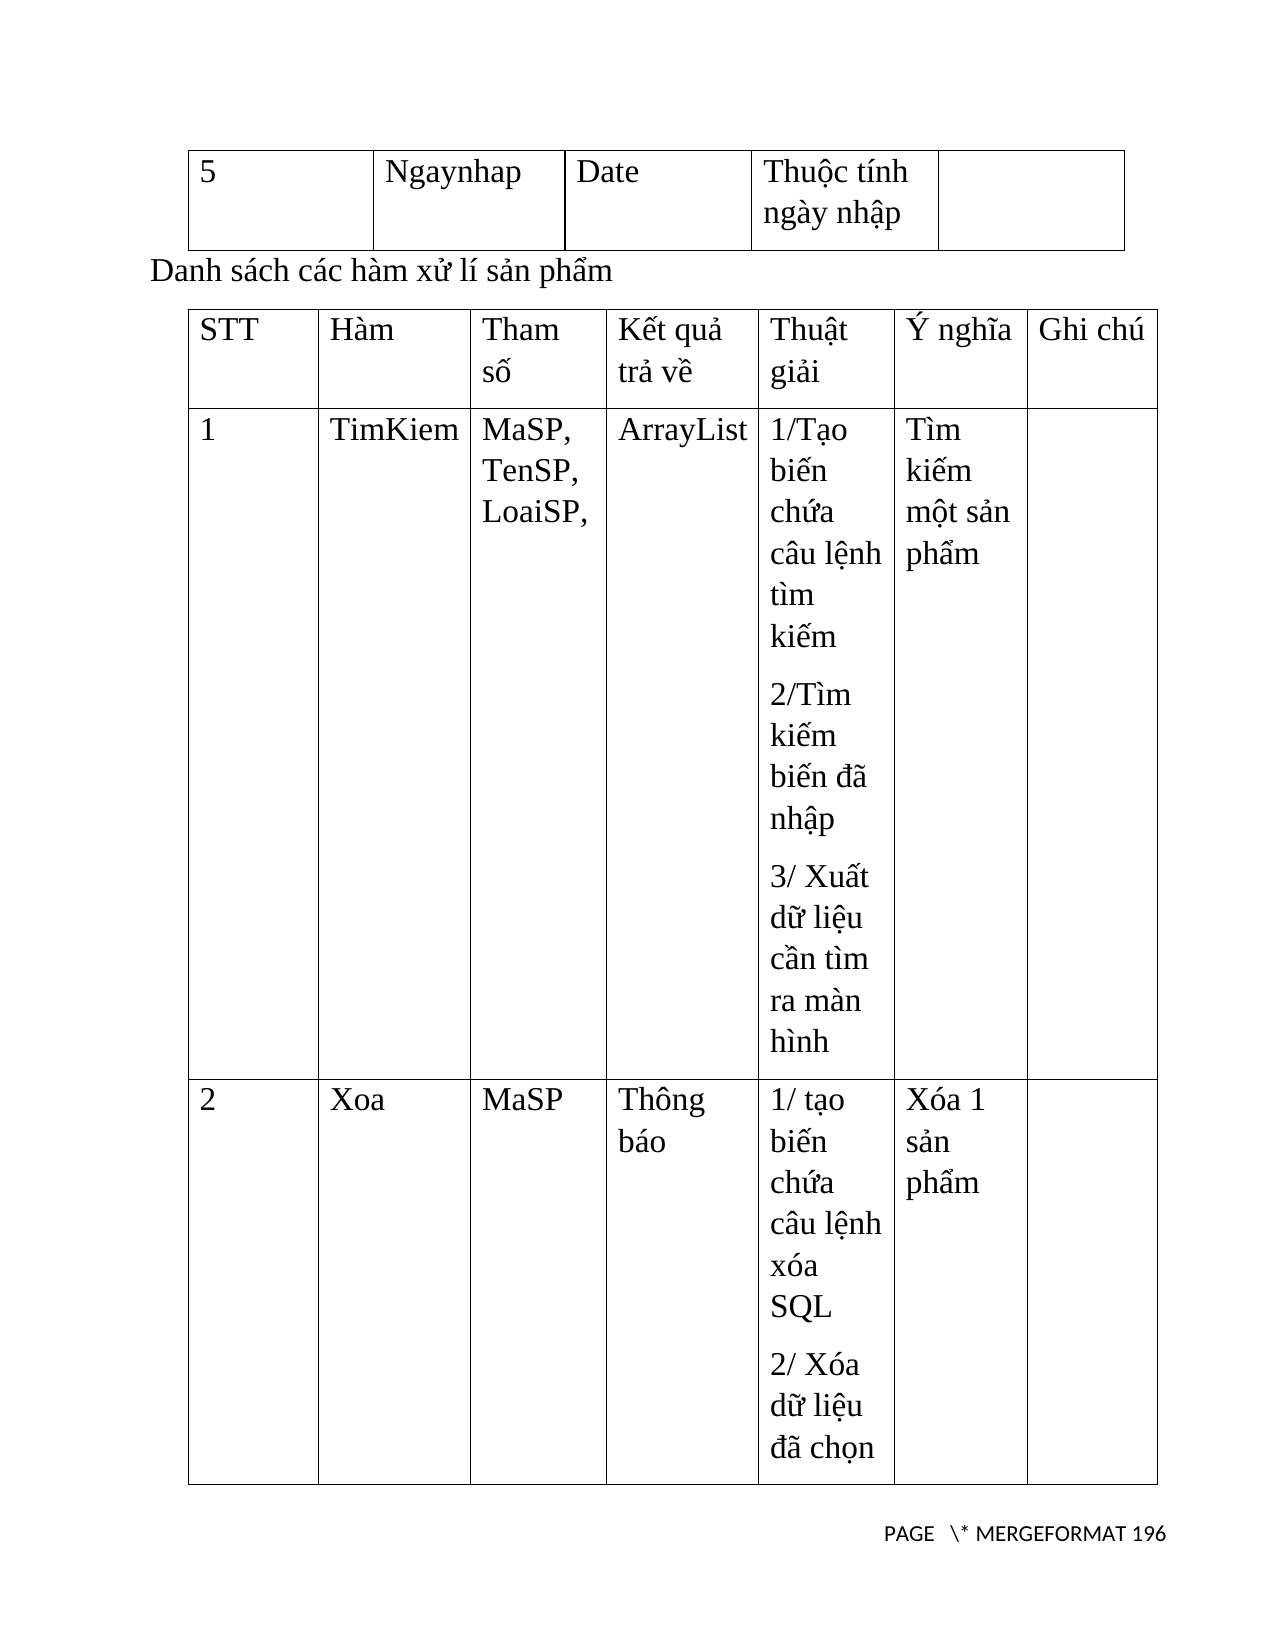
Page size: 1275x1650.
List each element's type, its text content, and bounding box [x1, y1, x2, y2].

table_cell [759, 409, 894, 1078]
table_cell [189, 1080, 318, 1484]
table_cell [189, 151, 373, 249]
text Danh sách các hàm xử lí sản phẩm [150, 251, 1167, 289]
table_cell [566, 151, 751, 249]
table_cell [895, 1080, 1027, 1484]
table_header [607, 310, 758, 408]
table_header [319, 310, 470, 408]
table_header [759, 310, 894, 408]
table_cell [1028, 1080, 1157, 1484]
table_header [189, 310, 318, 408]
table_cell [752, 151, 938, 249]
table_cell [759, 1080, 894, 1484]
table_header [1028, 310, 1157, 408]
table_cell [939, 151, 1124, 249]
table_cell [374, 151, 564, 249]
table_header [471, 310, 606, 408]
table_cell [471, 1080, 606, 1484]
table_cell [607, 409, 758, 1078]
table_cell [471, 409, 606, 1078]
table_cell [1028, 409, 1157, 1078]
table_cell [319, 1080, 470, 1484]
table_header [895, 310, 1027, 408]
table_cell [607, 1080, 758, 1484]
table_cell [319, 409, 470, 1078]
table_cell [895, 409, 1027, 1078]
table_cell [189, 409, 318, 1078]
